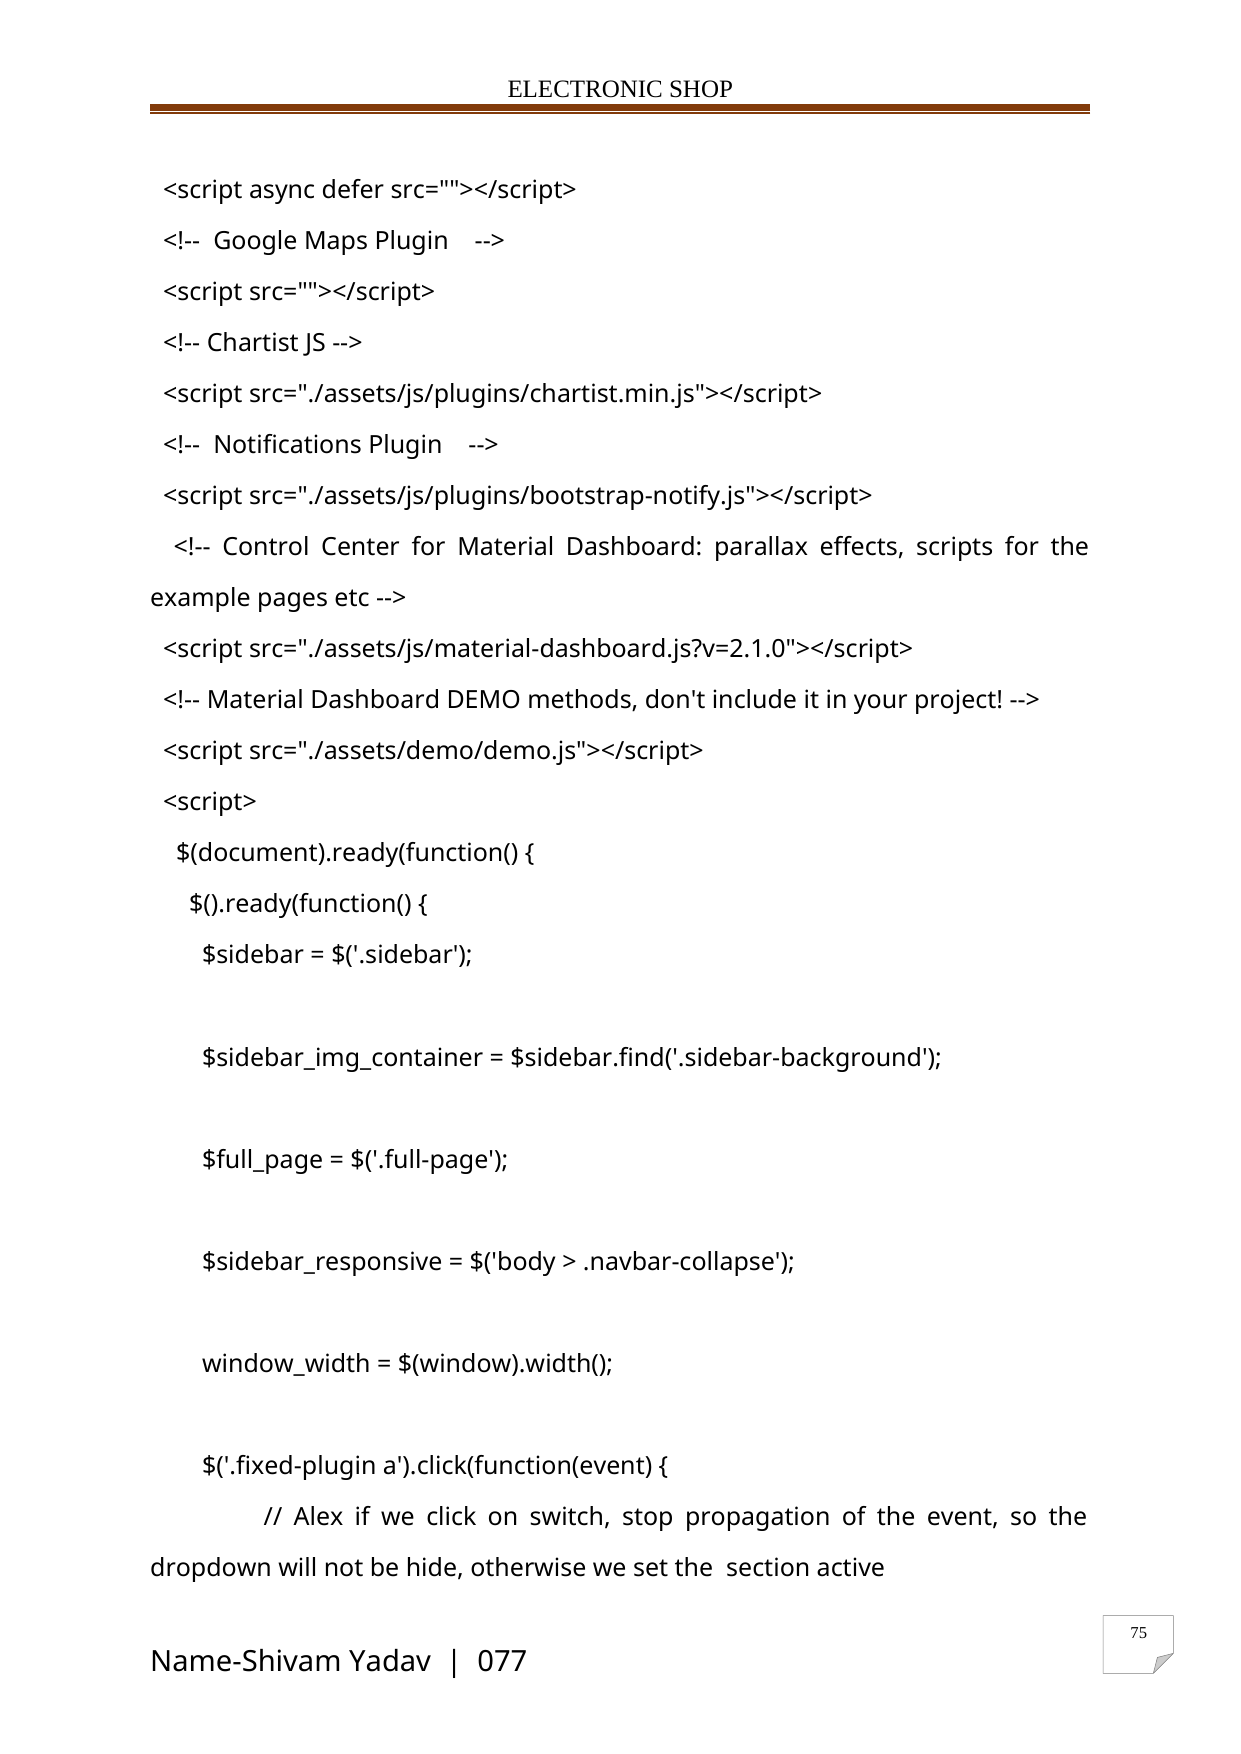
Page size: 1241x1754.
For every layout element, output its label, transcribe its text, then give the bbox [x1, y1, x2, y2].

text // Alex if we click on switch, stop propagation of the event, so the dropdown will not be hide, otherwise we set the section active [150, 1498, 1090, 1584]
text <!-- Material Dashboard DEMO methods, don't include it in your project! --> [150, 682, 1090, 716]
text window_width = $(window).width(); [150, 1345, 1090, 1379]
text <!-- Google Maps Plugin --> [150, 222, 1090, 257]
text <script src="./assets/js/plugins/bootstrap-notify.js"></script> [150, 478, 1090, 512]
text $().ready(function() { [150, 886, 1090, 920]
text <script> [150, 784, 1090, 818]
text <!-- Control Center for Material Dashboard: parallax effects, scripts for the example pages etc --> [150, 529, 1090, 614]
text $('.fixed-plugin a').click(function(event) { [150, 1447, 1090, 1482]
text <script src="./assets/js/plugins/chartist.min.js"></script> [150, 376, 1090, 410]
text <script src=""></script> [150, 273, 1090, 308]
text $(document).ready(function() { [150, 835, 1090, 869]
text <!-- Chartist JS --> [150, 324, 1090, 359]
text $sidebar_img_container = $sidebar.find('.sidebar-background'); [150, 1039, 1090, 1073]
text $full_page = $('.full-page'); [150, 1141, 1090, 1175]
text <script src="./assets/demo/demo.js"></script> [150, 733, 1090, 767]
text $sidebar = $('.sidebar'); [150, 937, 1090, 971]
text <script src="./assets/js/material-dashboard.js?v=2.1.0"></script> [150, 631, 1090, 665]
text <!-- Notifications Plugin --> [150, 427, 1090, 461]
text $sidebar_responsive = $('body > .navbar-collapse'); [150, 1243, 1090, 1277]
text <script async defer src=""></script> [150, 171, 1090, 206]
